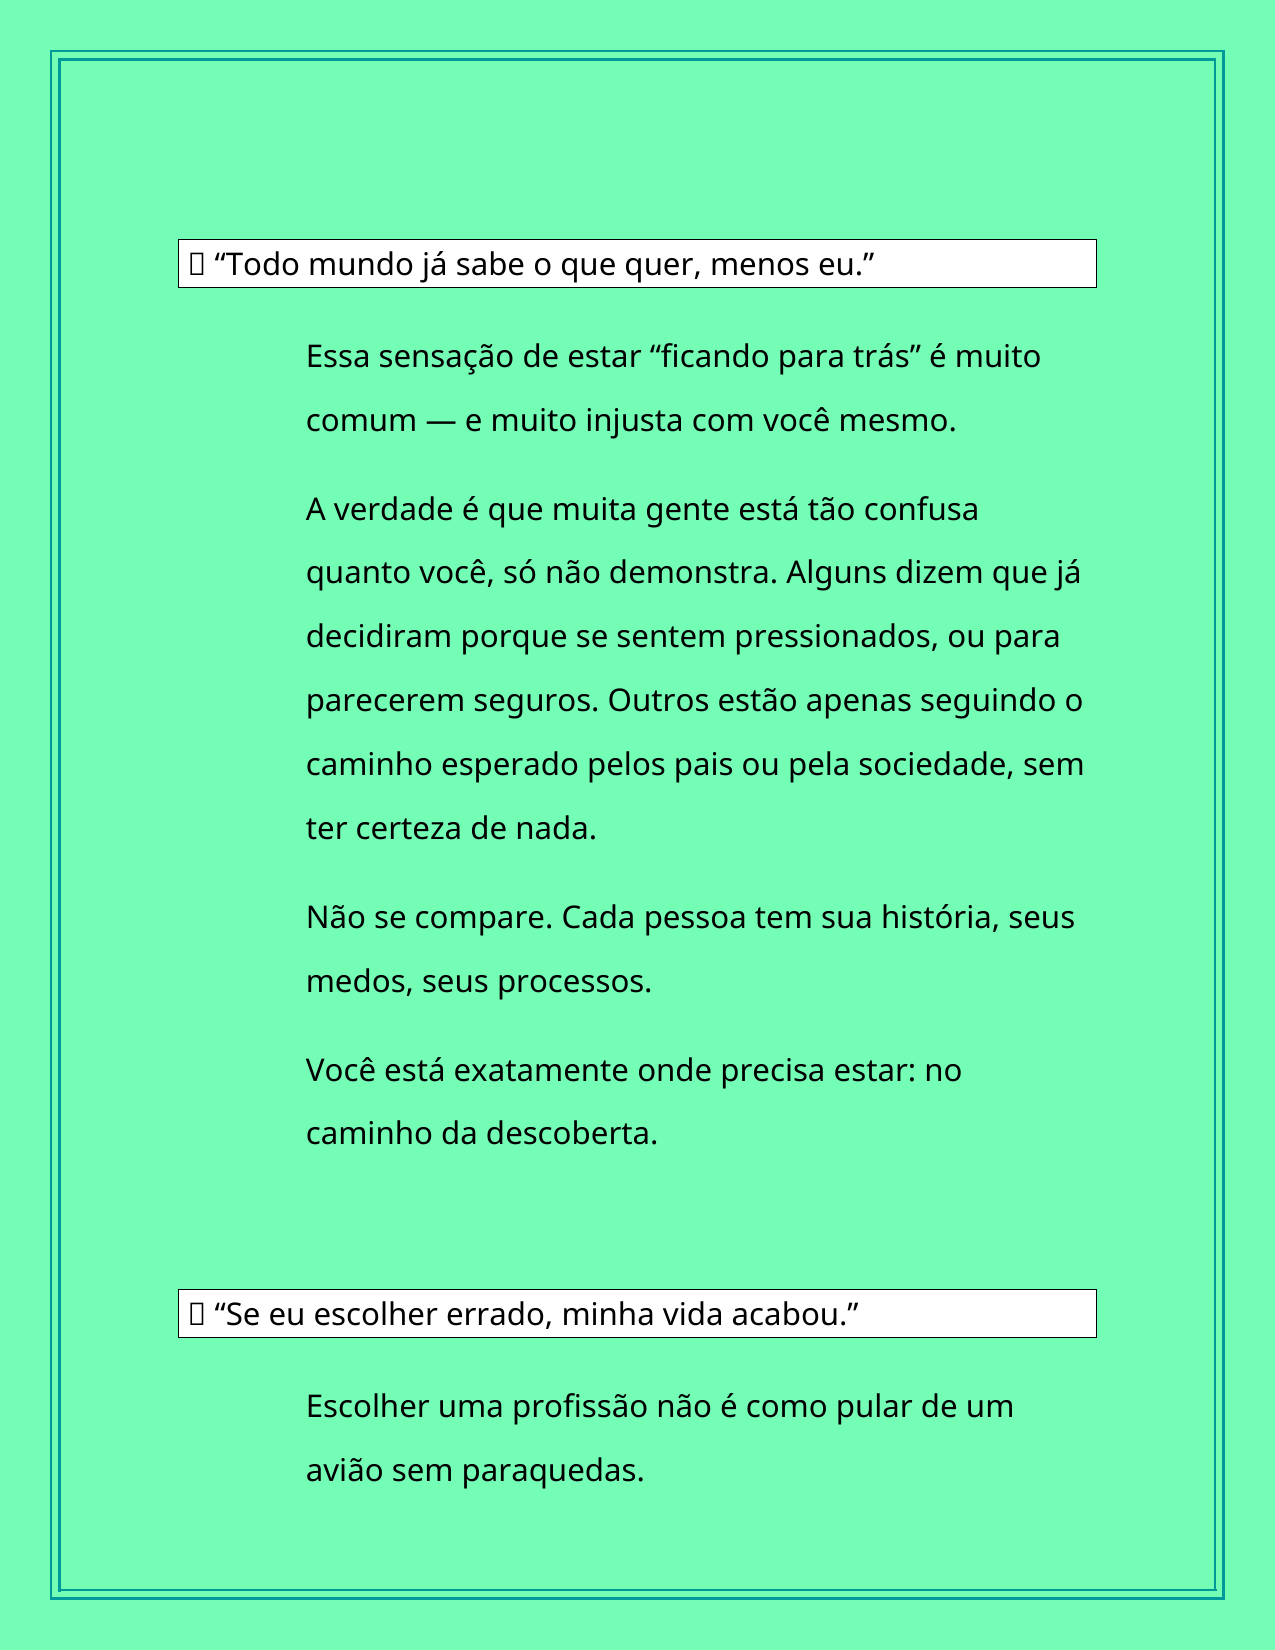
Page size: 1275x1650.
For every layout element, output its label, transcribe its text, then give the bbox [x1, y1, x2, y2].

text Você está exatamente onde precisa estar: no caminho da descoberta. [306, 1047, 1087, 1154]
text Escolher uma profissão não é como pular de um avião sem paraquedas. [306, 1384, 1087, 1491]
text 🔸 “Se eu escolher errado, minha vida acabou.” [179, 1290, 1096, 1337]
text Essa sensação de estar “ficando para trás” é muito comum — e muito injusta com você mesmo. [306, 334, 1087, 440]
text A verdade é que muita gente está tão confusa quanto você, só não demonstra. Alguns dizem que já decidiram porque se sentem pressionados, ou para parecerem seguros. Outros estão apenas seguindo o caminho esperado pelos pais ou pela sociedade, sem ter certeza de nada. [306, 487, 1087, 848]
text 🔸 “Todo mundo já sabe o que quer, menos eu.” [179, 240, 1096, 287]
text Não se compare. Cada pessoa tem sua história, seus medos, seus processos. [306, 895, 1087, 1001]
